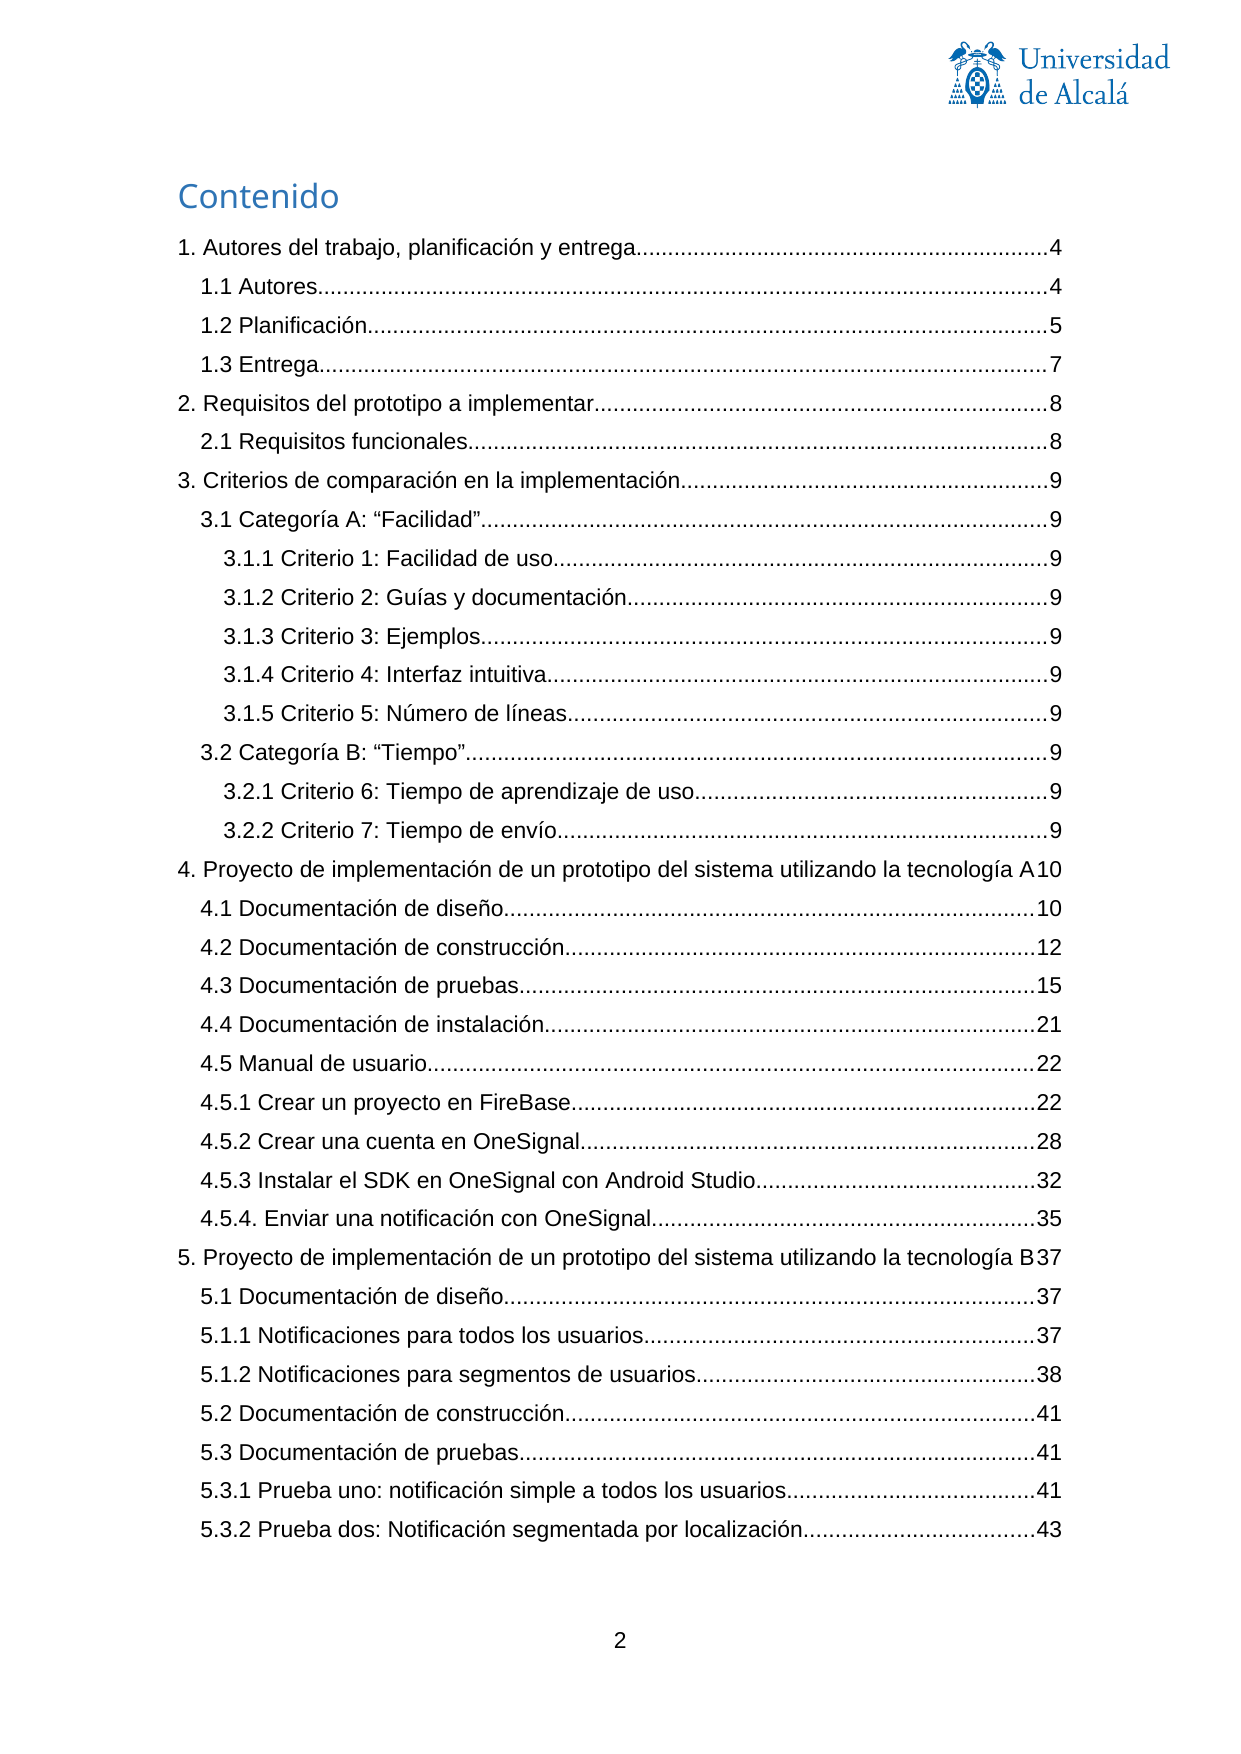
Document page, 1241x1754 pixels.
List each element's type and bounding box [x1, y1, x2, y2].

picture [947, 39, 1172, 110]
